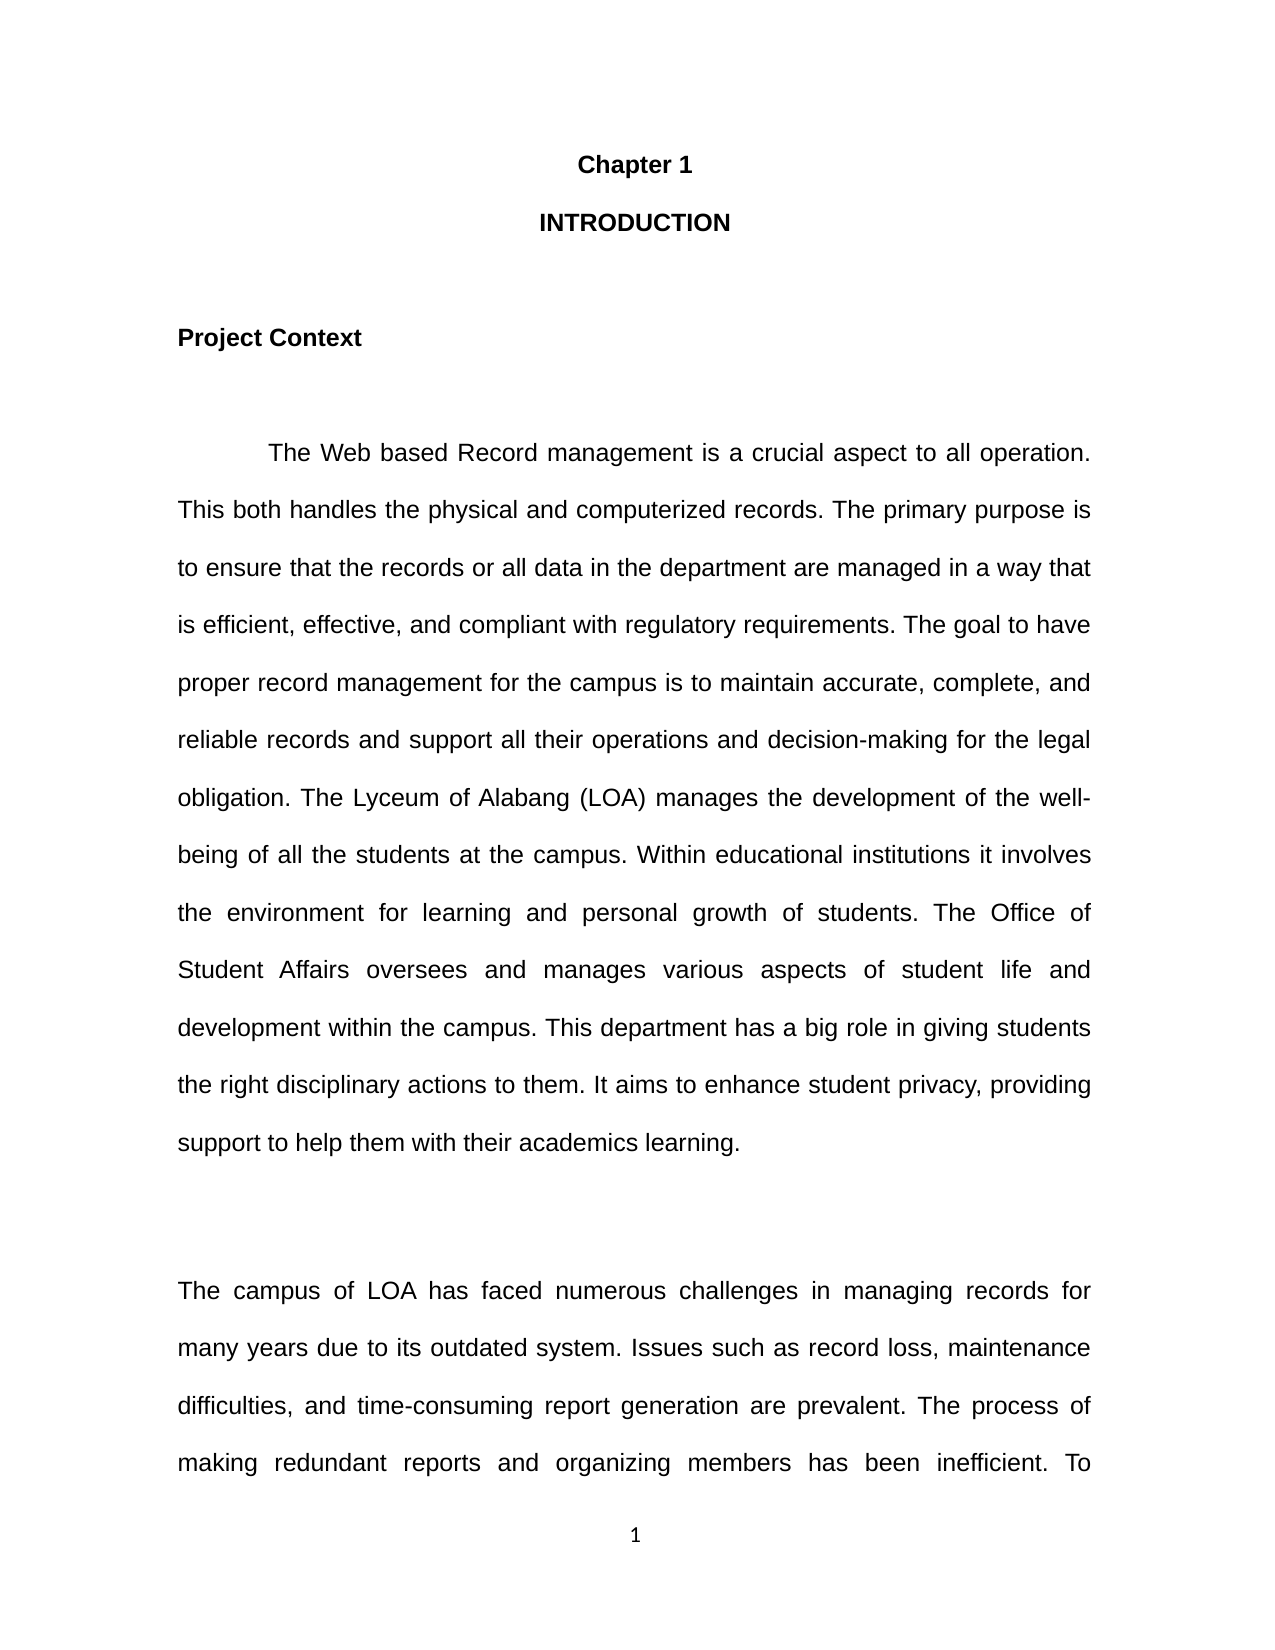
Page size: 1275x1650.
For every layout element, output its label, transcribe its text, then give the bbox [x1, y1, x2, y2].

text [177, 1276, 1093, 1477]
text The Web based Record management is a crucial aspect to all operation. This both handles the physical and computerized records. The primary purpose is to ensure that the records or all data in the department are managed in a way that is efficient, effective, and compliant with regulatory requirements. The goal to have proper record management for the campus is to maintain accurate, complete, and reliable records and support all their operations and decision-making for the legal obligation. The Lyceum of Alabang (LOA) manages the development of the well-being of all the students at the campus. Within educational institutions it involves the environment for learning and personal growth of students. The Office of Student Affairs oversees and manages various aspects of student life and development within the campus. This department has a big role in giving students the right disciplinary actions to them. It aims to enhance student privacy, providing support to help them with their academics learning. [177, 437, 1093, 1156]
text INTRODUCTION [177, 207, 1093, 236]
text Project Context [177, 322, 1093, 351]
text Chapter 1 [177, 150, 1093, 179]
